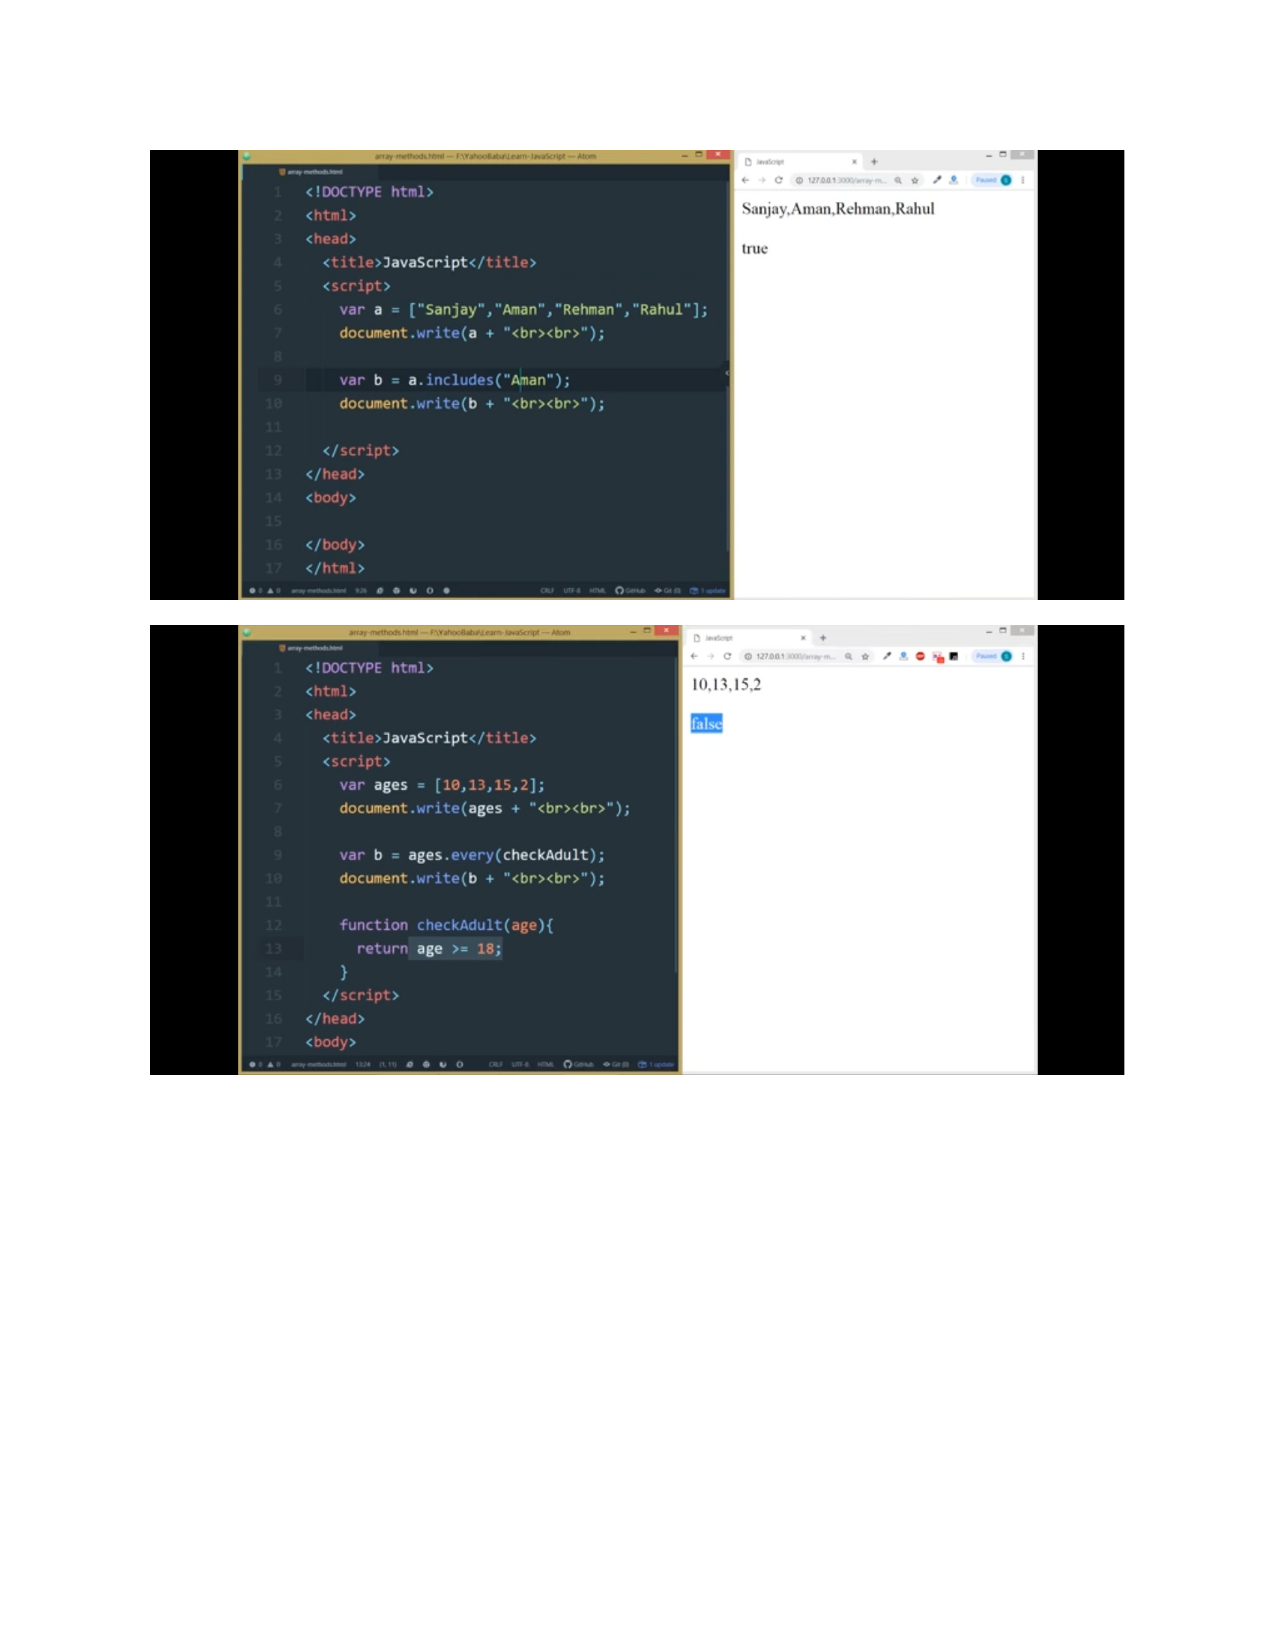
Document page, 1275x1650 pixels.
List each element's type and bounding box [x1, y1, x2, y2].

picture [150, 625, 1125, 1075]
picture [150, 150, 1125, 600]
